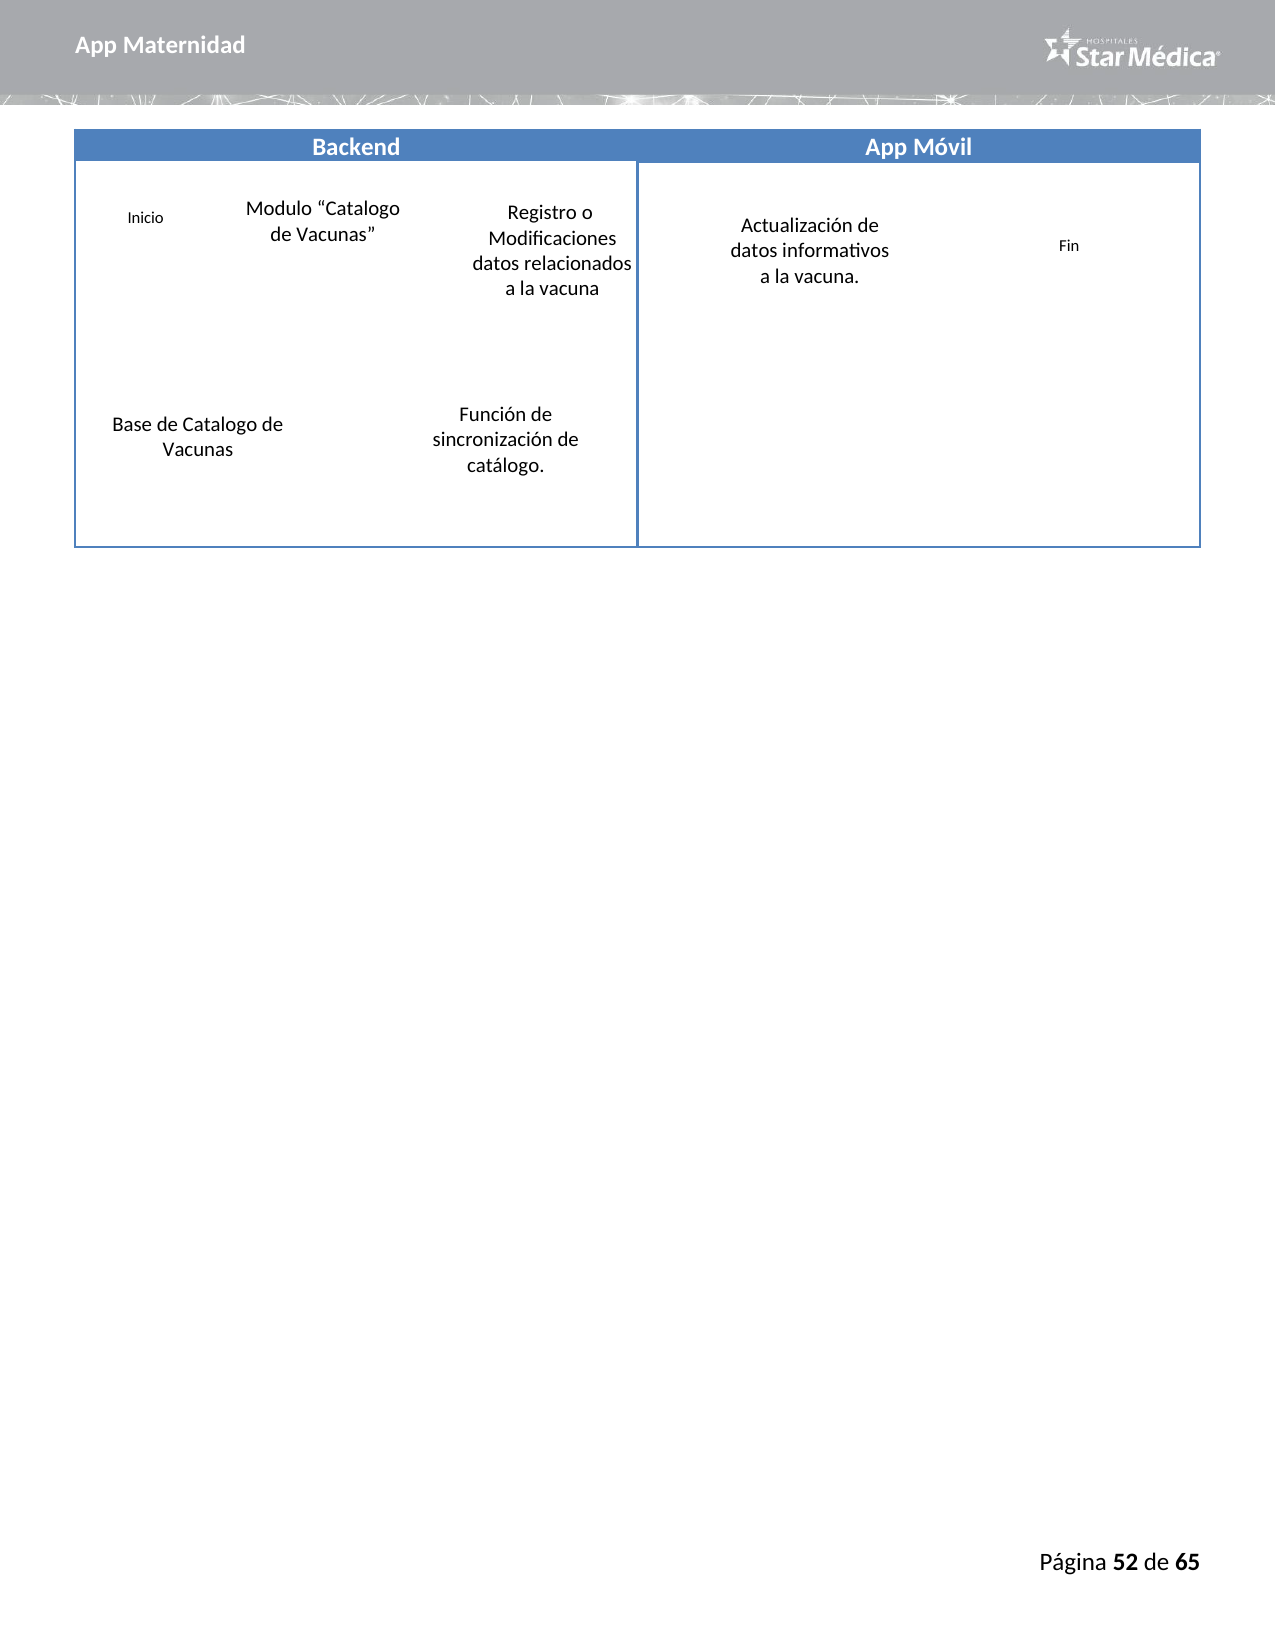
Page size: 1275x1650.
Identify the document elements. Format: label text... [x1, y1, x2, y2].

table_header App Móvil [639, 131, 1199, 161]
table_cell [76, 161, 636, 546]
table_header Backend [76, 131, 636, 161]
table_cell [639, 163, 1199, 546]
